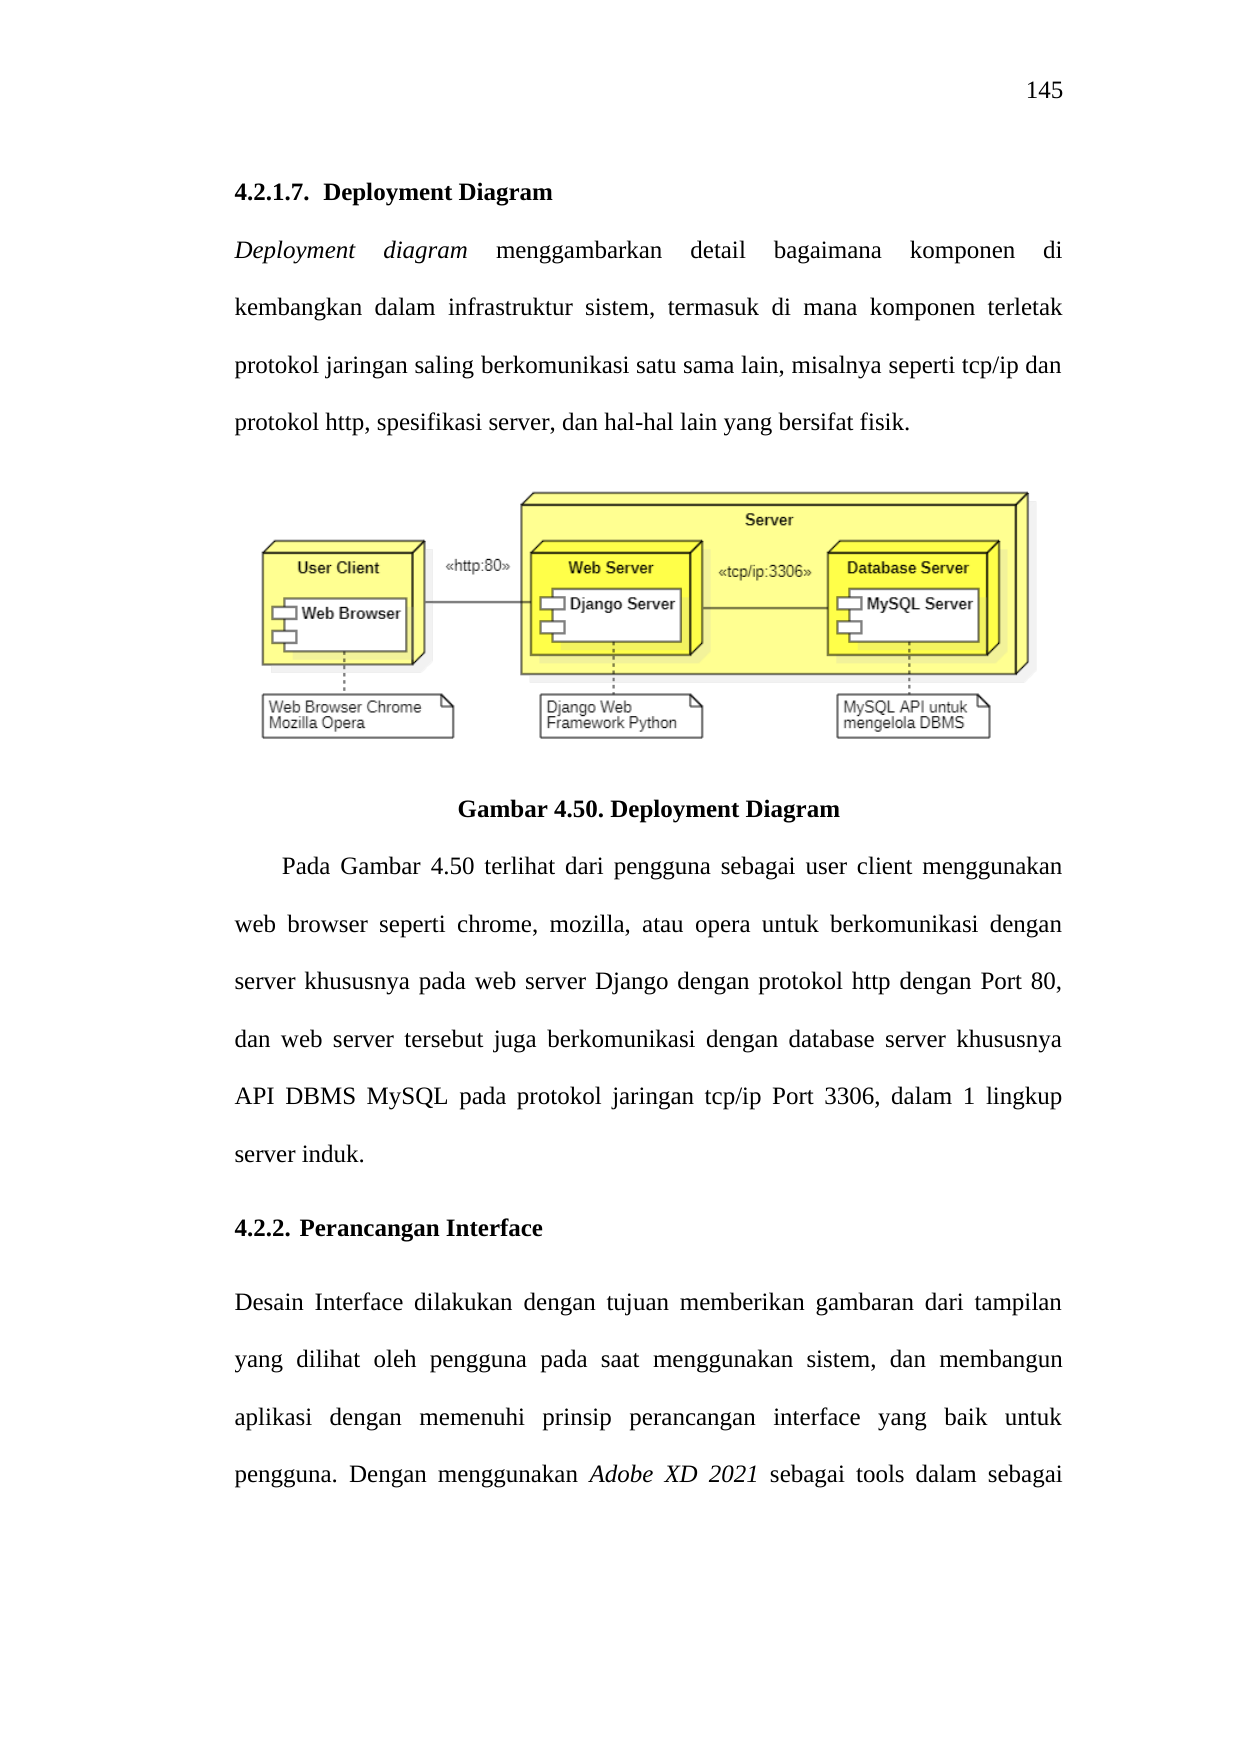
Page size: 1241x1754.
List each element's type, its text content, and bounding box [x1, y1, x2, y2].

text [234, 1287, 1063, 1488]
subtitle Perancangan Interface [234, 1213, 1063, 1242]
subtitle Deployment Diagram [234, 177, 1063, 206]
text Deployment diagram menggambarkan detail bagaimana komponen di kembangkan dalam infrastruktur sistem, termasuk di mana komponen terletak protokol jaringan saling berkomunikasi satu sama lain, misalnya seperti tcp/ip dan protokol http, spesifikasi server, dan hal-hal lain yang bersifat fisik. [234, 235, 1063, 436]
picture [251, 481, 1047, 749]
